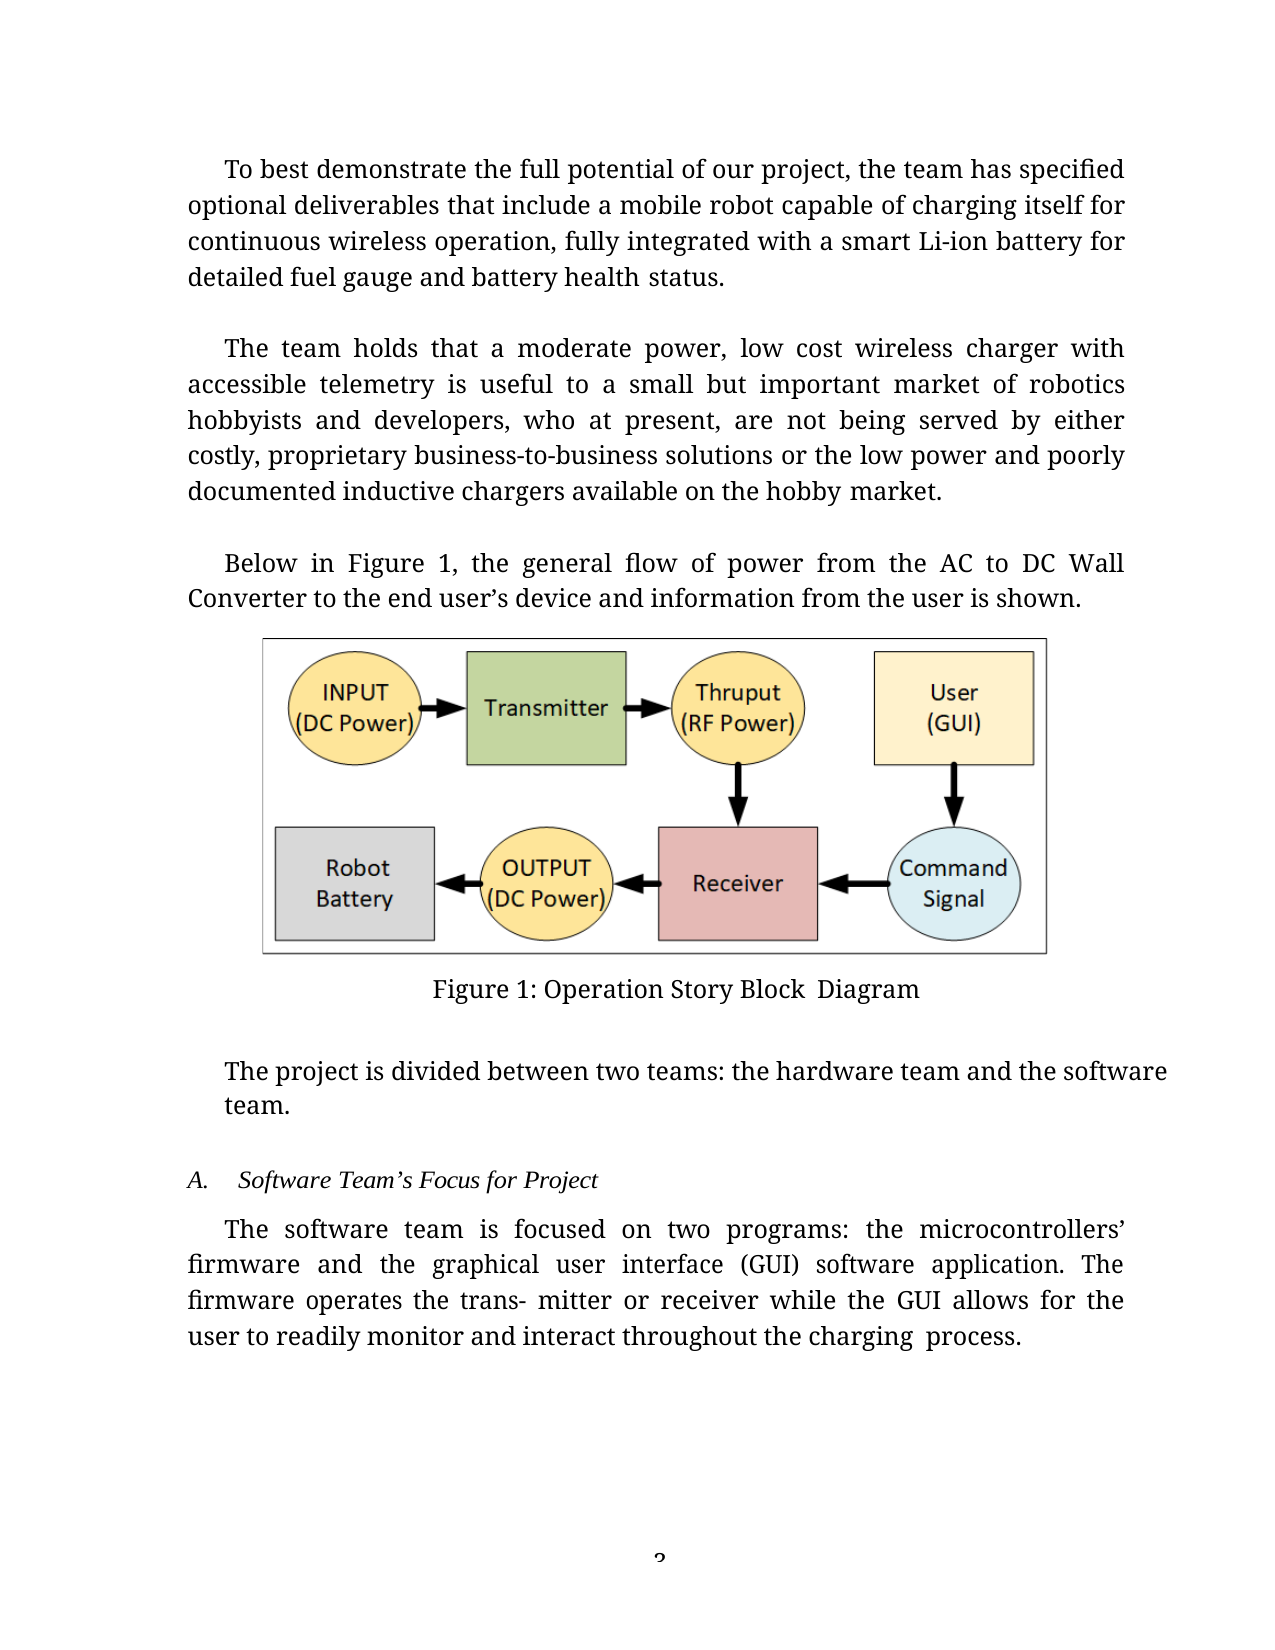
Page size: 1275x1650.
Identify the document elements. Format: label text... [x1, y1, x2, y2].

text The software team is focused on two programs: the microcontrollers’ firmware and the graphical user interface (GUI) software application. The firmware operates the trans- mitter or receiver while the GUI allows for the user to readily monitor and interact throughout the charging process. [187, 1211, 1125, 1352]
picture [262, 638, 1048, 955]
list Software Team’s Focus for Project [187, 1165, 1225, 1193]
text Below in Figure 1, the general flow of power from the AC to DC Wall Converter to the end user’s device and information from the user is shown. [187, 545, 1125, 615]
text To best demonstrate the full potential of our project, the team has specified optional deliverables that include a mobile robot capable of charging itself for continuous wireless operation, fully integrated with a smart Li-ion battery for detailed fuel gauge and battery health status. [187, 152, 1125, 293]
text Figure 1: Operation Story Block Diagram [432, 655, 1225, 1006]
text The team holds that a moderate power, low cost wireless charger with accessible telemetry is useful to a small but important market of robotics hobbyists and developers, who at present, are not being served by either costly, proprietary business-to-business solutions or the low power and poorly documented inductive chargers available on the hobby market. [187, 331, 1125, 508]
text The project is divided between two teams: the hardware team and the software team. [224, 1053, 1225, 1121]
